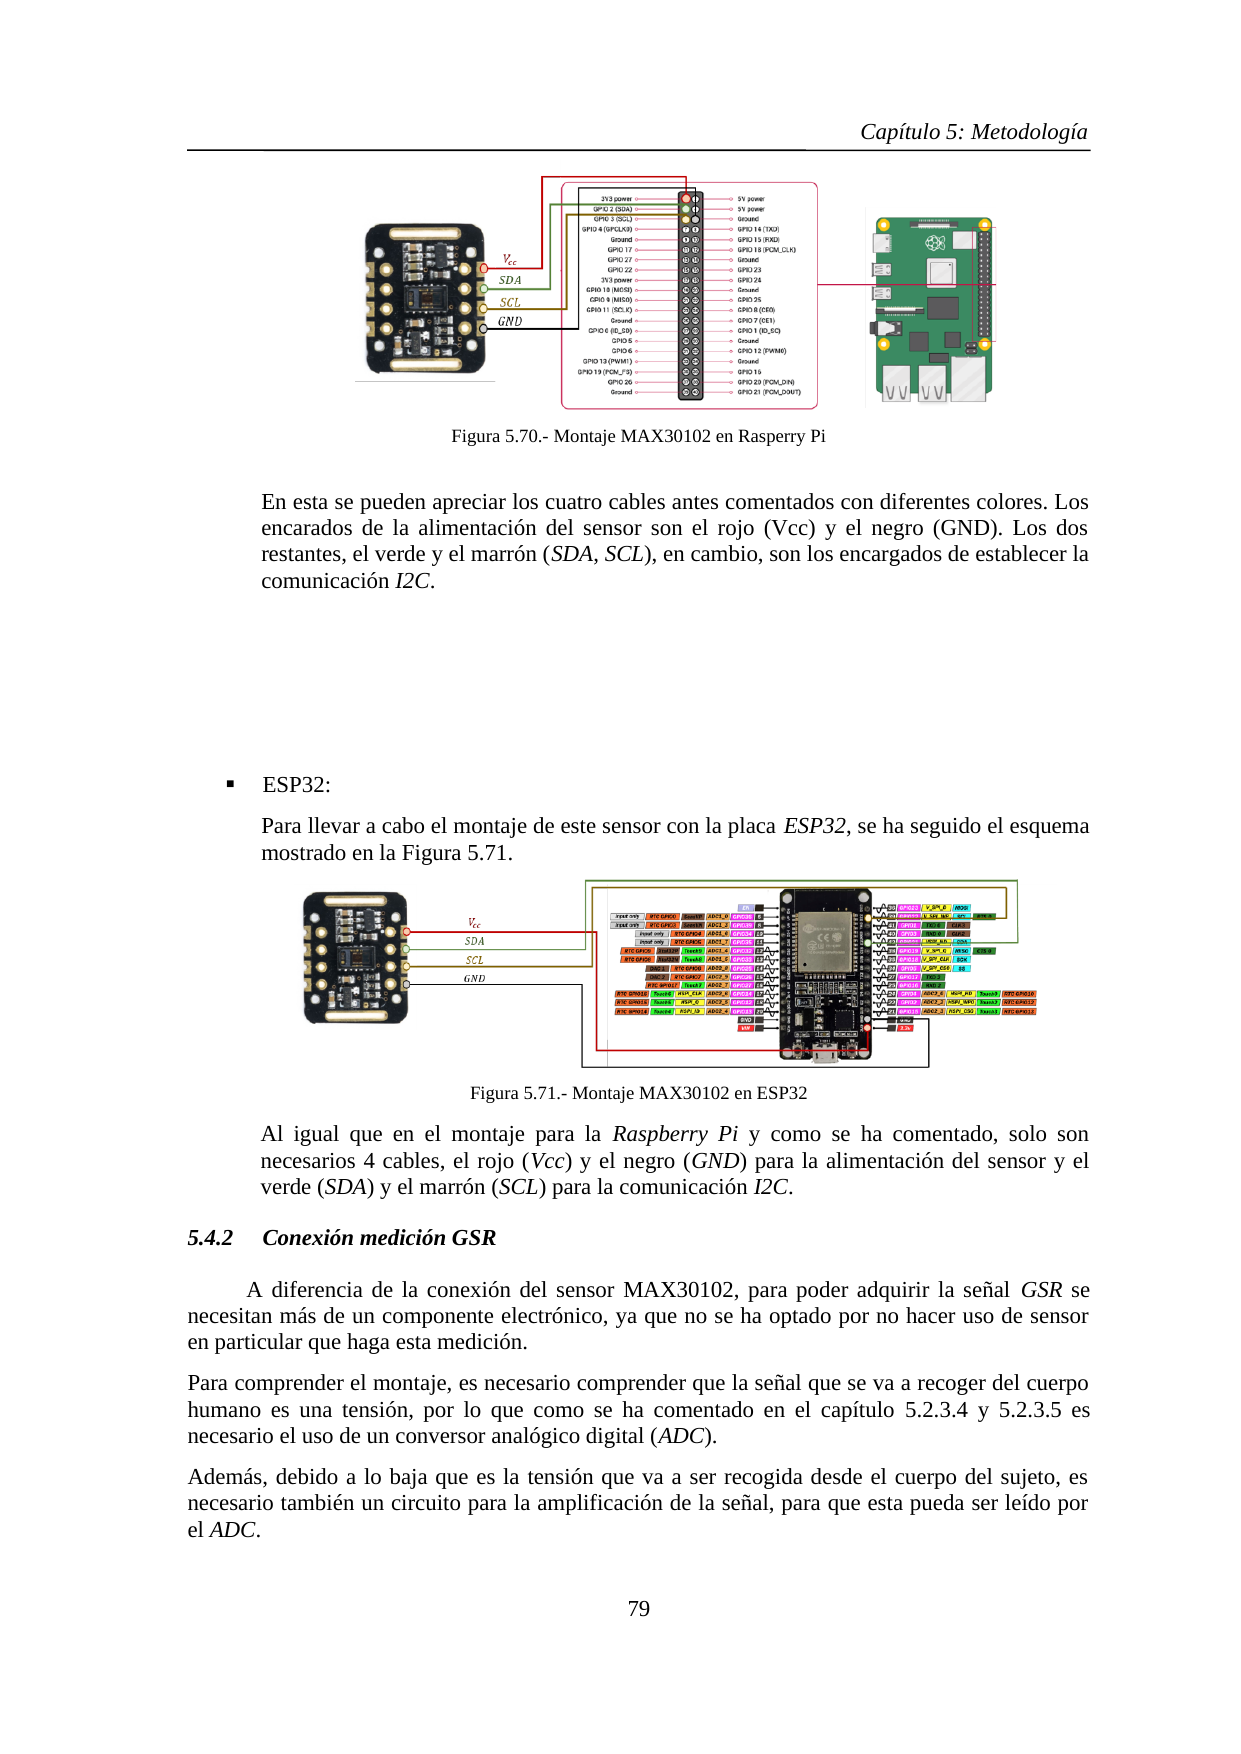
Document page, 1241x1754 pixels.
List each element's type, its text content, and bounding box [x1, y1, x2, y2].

text Al igual que en el montaje para la Raspberry Pi y como se ha comentado, solo son necesarios 4 cables, el rojo (Vcc) y el negro (GND) para la alimentación del sensor y el verde (SDA) y el marrón (SCL) para la comunicación I2C. [260, 1120, 1090, 1199]
text A diferencia de la conexión del sensor MAX30102, para poder adquirir la señal GSR se necesitan más de un componente electrónico, ya que no se ha optado por no hacer uso de sensor en particular que haga esta medición. [187, 1276, 1090, 1355]
text Además, debido a lo baja que es la tensión que va a ser recogida desde el cuerpo del sujeto, es necesario también un circuito para la amplificación de la señal, para que esta pueda ser leído por el ADC. [187, 1463, 1090, 1542]
subtitle Conexión medición GSR [187, 1224, 1090, 1251]
text Para comprender el montaje, es necesario comprender que la señal que se va a recoger del cuerpo humano es una tensión, por lo que como se ha comentado en el capítulo 5.2.3.4 y 5.2.3.5 es necesario el uso de un conversor analógico digital (ADC). [187, 1369, 1090, 1448]
picture [355, 159, 997, 411]
picture [294, 879, 1058, 1068]
list ESP32: [225, 771, 1090, 798]
text En esta se pueden apreciar los cuatro cables antes comentados con diferentes colores. Los encarados de la alimentación del sensor son el rojo (Vcc) y el negro (GND). Los dos restantes, el verde y el marrón (SDA, SCL), en cambio, son los encargados de establecer la comunicación I2C. [261, 488, 1090, 593]
